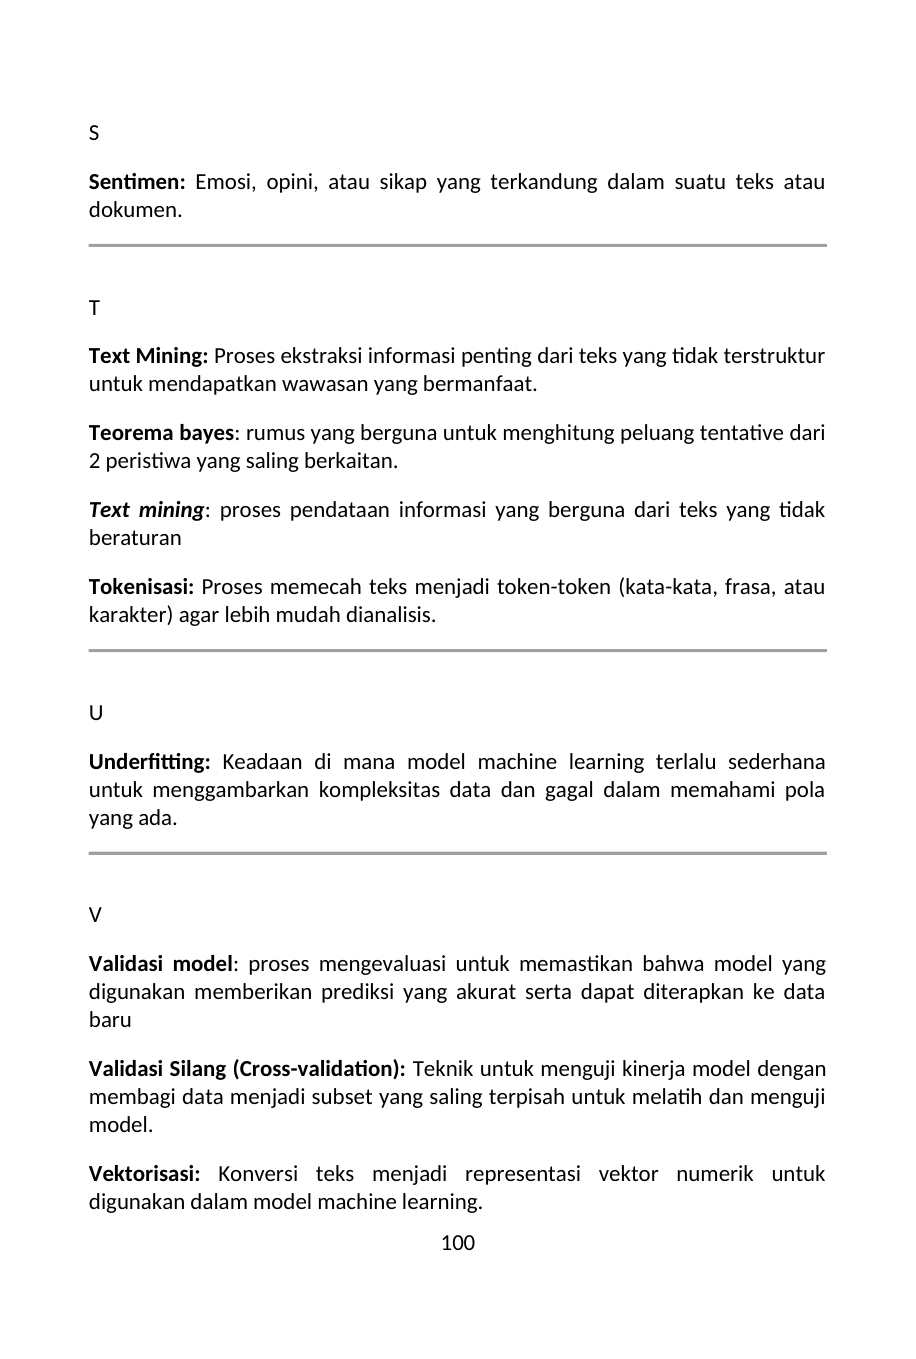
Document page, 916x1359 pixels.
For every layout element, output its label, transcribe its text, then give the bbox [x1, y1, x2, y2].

text U [89, 698, 827, 726]
text S [89, 118, 827, 146]
text Sentimen: Emosi, opini, atau sikap yang terkandung dalam suatu teks atau dokumen. [89, 167, 827, 223]
text T [89, 293, 827, 321]
text Vektorisasi: Konversi teks menjadi representasi vektor numerik untuk digunakan dalam model machine learning. [89, 1159, 827, 1215]
text Teorema bayes: rumus yang berguna untuk menghitung peluang tentative dari 2 peristiwa yang saling berkaitan. [89, 418, 827, 474]
text Text mining: proses pendataan informasi yang berguna dari teks yang tidak beraturan [89, 495, 827, 551]
text Validasi Silang (Cross-validation): Teknik untuk menguji kinerja model dengan membagi data menjadi subset yang saling terpisah untuk melatih dan menguji model. [89, 1054, 827, 1138]
text Underfitting: Keadaan di mana model machine learning terlalu sederhana untuk menggambarkan kompleksitas data dan gagal dalam memahami pola yang ada. [89, 747, 827, 831]
text Validasi model: proses mengevaluasi untuk memastikan bahwa model yang digunakan memberikan prediksi yang akurat serta dapat diterapkan ke data baru [89, 949, 827, 1033]
text V [89, 901, 827, 928]
text Tokenisasi: Proses memecah teks menjadi token-token (kata-kata, frasa, atau karakter) agar lebih mudah dianalisis. [89, 572, 827, 628]
text Text Mining: Proses ekstraksi informasi penting dari teks yang tidak terstruktur untuk mendapatkan wawasan yang bermanfaat. [89, 342, 827, 398]
